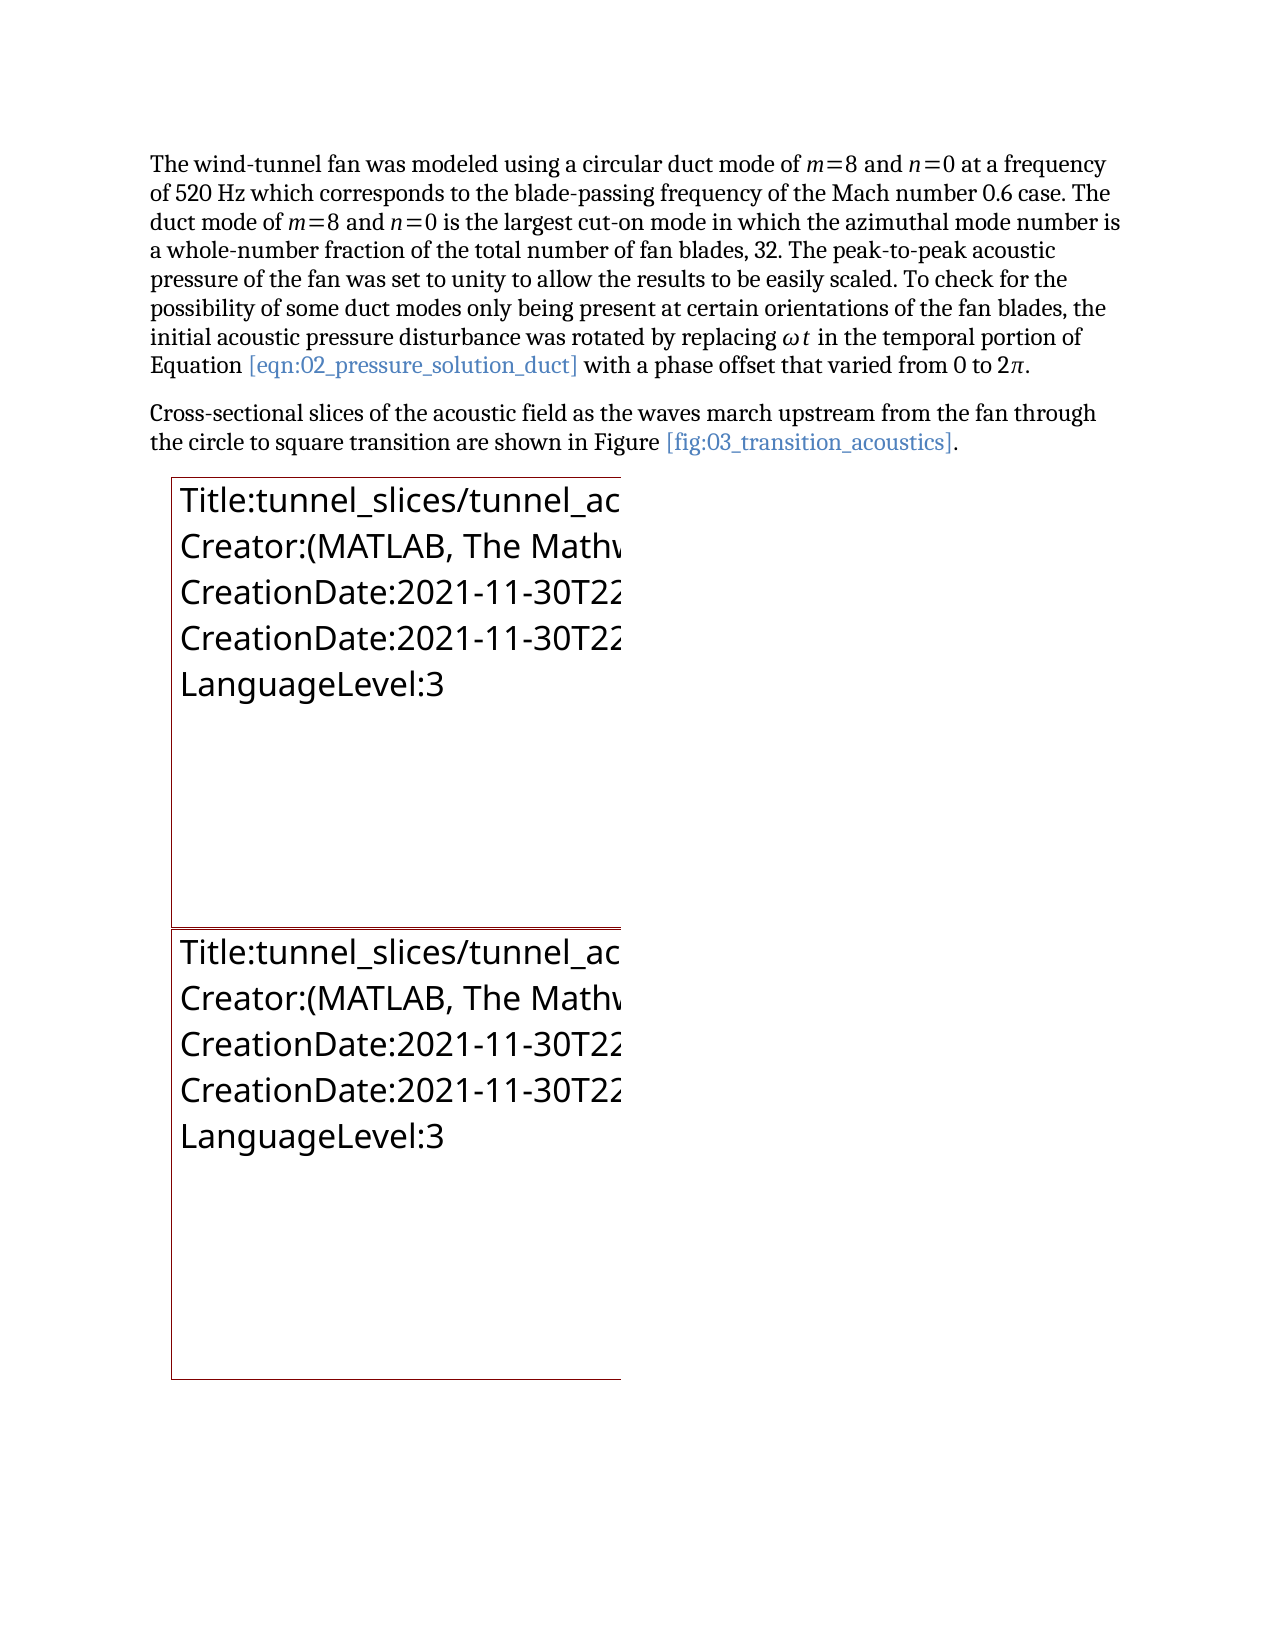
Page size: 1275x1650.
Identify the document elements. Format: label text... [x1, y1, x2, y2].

text The wind-tunnel fan was modeled using a circular duct mode of and at a frequency of 520 Hz which corresponds to the blade-passing frequency of the Mach number 0.6 case. The duct mode of and is the largest cut-on mode in which the azimuthal mode number is a whole-number fraction of the total number of fan blades, 32. The peak-to-peak acoustic pressure of the fan was set to unity to allow the results to be easily scaled. To check for the possibility of some duct modes only being present at certain orientations of the fan blades, the initial acoustic pressure disturbance was rotated by replacing in the temporal portion of Equation [eqn:02_pressure_solution_duct] with a phase offset that varied from 0 to 2. [150, 150, 1125, 380]
text Cross-sectional slices of the acoustic field as the waves march upstream from the fan through the circle to square transition are shown in Figure [fig:03_transition_acoustics]. [150, 399, 1125, 456]
